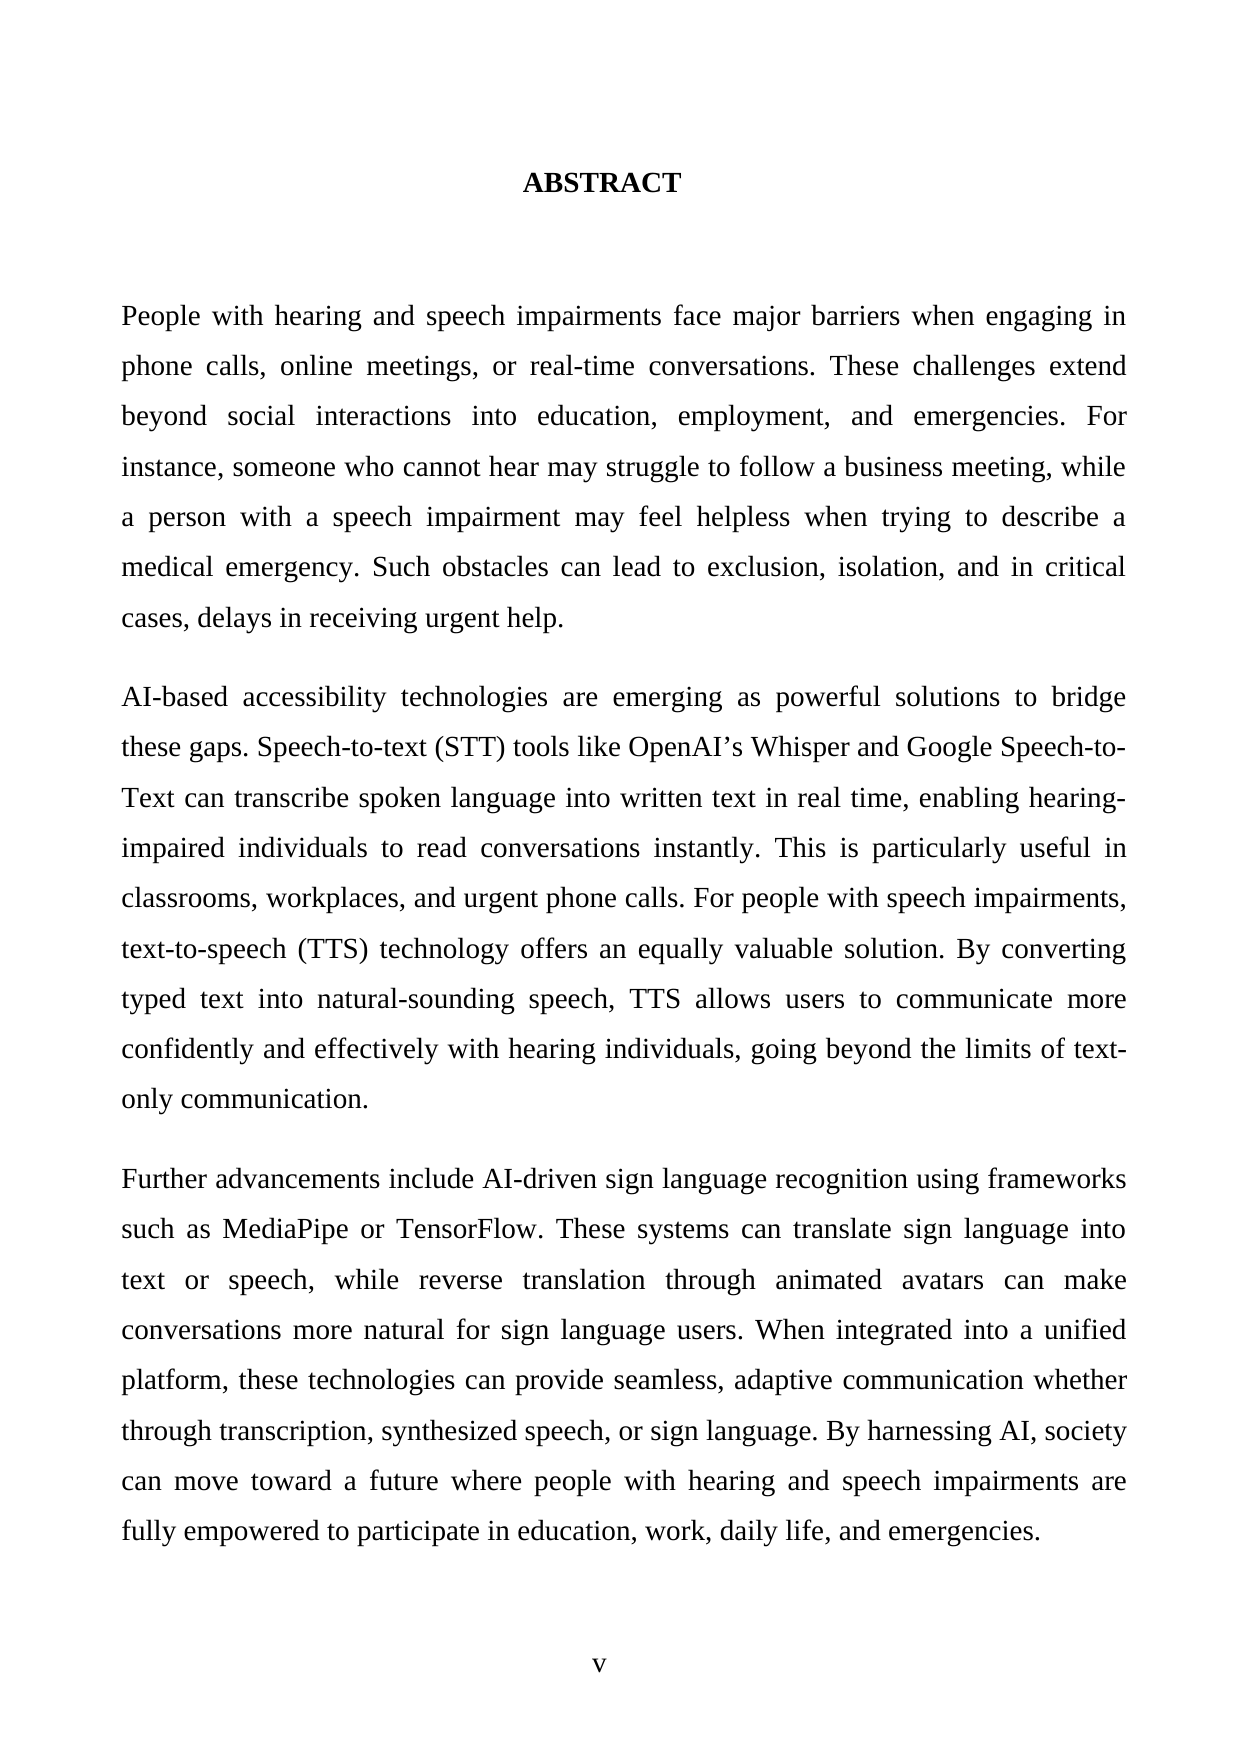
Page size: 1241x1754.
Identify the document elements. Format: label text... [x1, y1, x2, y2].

text Further advancements include AI-driven sign language recognition using frameworks such as MediaPipe or TensorFlow. These systems can translate sign language into text or speech, while reverse translation through animated avatars can make conversations more natural for sign language users. When integrated into a unified platform, these technologies can provide seamless, adaptive communication whether through transcription, synthesized speech, or sign language. By harnessing AI, society can move toward a future where people with hearing and speech impairments are fully empowered to participate in education, work, daily life, and emergencies. [121, 1161, 1128, 1547]
text People with hearing and speech impairments face major barriers when engaging in phone calls, online meetings, or real-time conversations. These challenges extend beyond social interactions into education, employment, and emergencies. For instance, someone who cannot hear may struggle to follow a business meeting, while a person with a speech impairment may feel helpless when trying to describe a medical emergency. Such obstacles can lead to exclusion, isolation, and in critical cases, delays in receiving urgent help. [121, 298, 1128, 633]
text ABSTRACT [121, 165, 1083, 198]
text AI-based accessibility technologies are emerging as powerful solutions to bridge these gaps. Speech-to-text (STT) tools like OpenAI’s Whisper and Google Speech-to-Text can transcribe spoken language into written text in real time, enabling hearing-impaired individuals to read conversations instantly. This is particularly useful in classrooms, workplaces, and urgent phone calls. For people with speech impairments, text-to-speech (TTS) technology offers an equally valuable solution. By converting typed text into natural-sounding speech, TTS allows users to communicate more confidently and effectively with hearing individuals, going beyond the limits of text-only communication. [121, 679, 1128, 1115]
